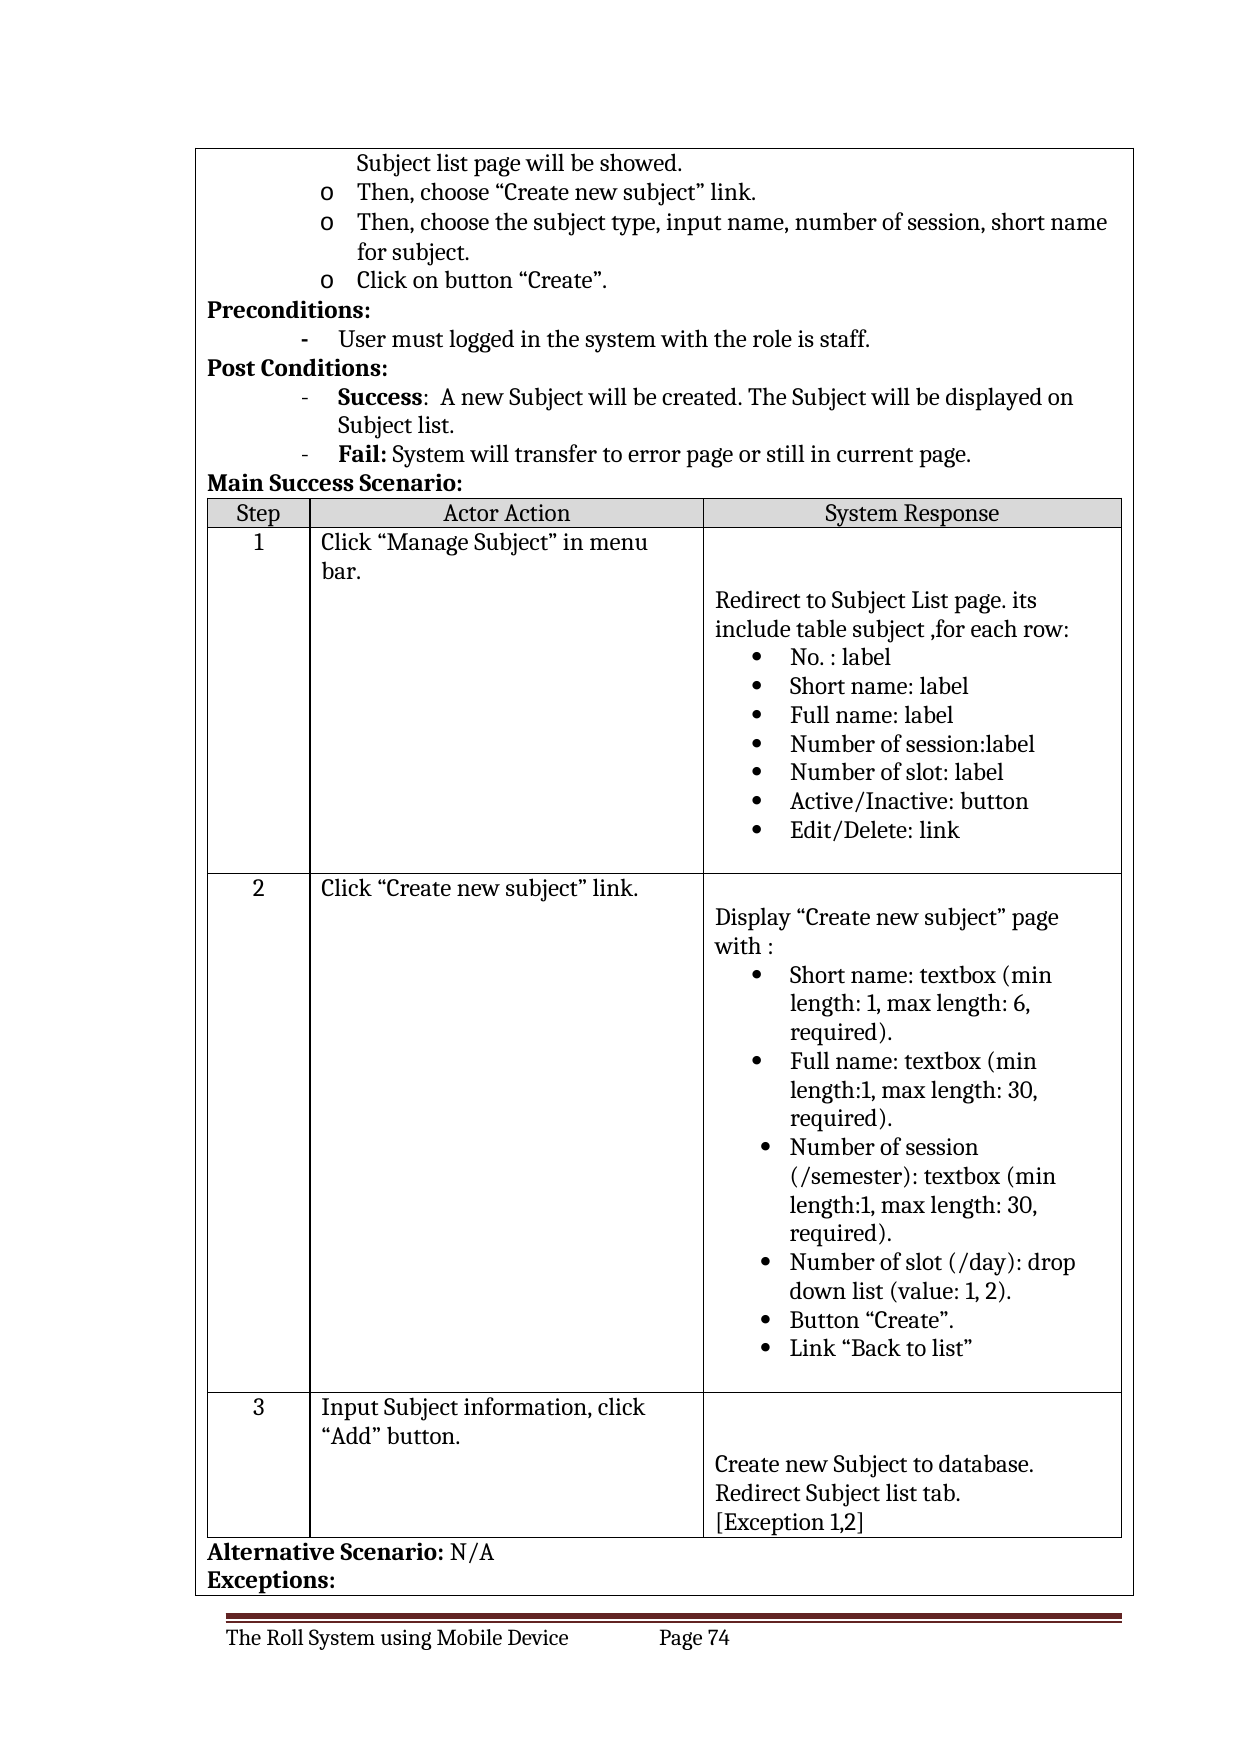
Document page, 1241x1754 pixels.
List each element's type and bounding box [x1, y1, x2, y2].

table_cell [196, 149, 1133, 1595]
